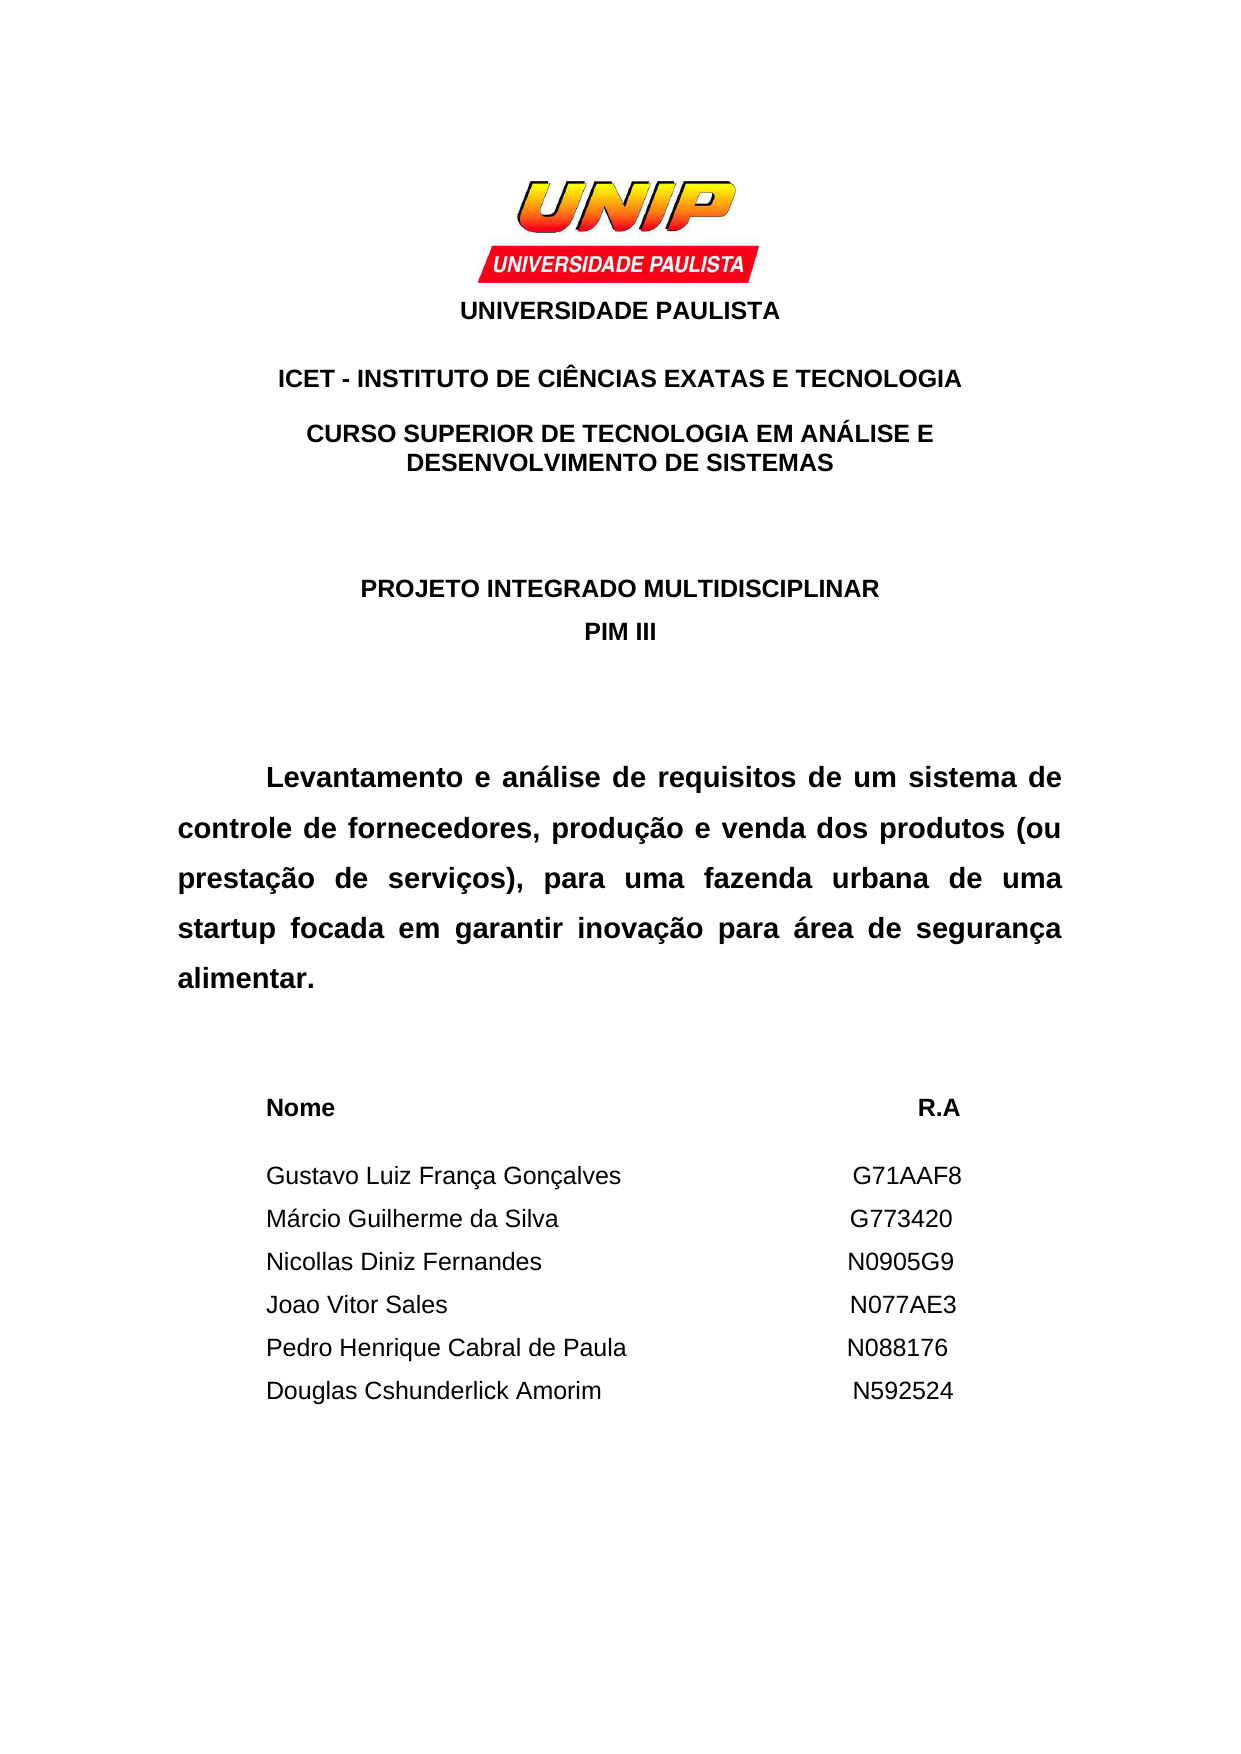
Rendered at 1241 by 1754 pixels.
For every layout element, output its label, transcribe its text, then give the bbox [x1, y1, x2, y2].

text Nome R.A [177, 1092, 1063, 1121]
text Joao Vitor Sales N077AE3 [177, 1290, 1063, 1319]
text Gustavo Luiz França Gonçalves G71AAF8 [177, 1161, 1063, 1189]
text CURSO SUPERIOR DE TECNOLOGIA EM ANÁLISE E DESENVOLVIMENTO DE SISTEMAS [177, 419, 1063, 477]
text UNIVERSIDADE PAULISTA [177, 296, 1063, 324]
picture [477, 181, 759, 283]
text PROJETO INTEGRADO MULTIDISCIPLINAR PIM III [177, 574, 1063, 646]
text Nicollas Diniz Fernandes N0905G9 [177, 1247, 1063, 1276]
text Pedro Henrique Cabral de Paula N088176 [177, 1333, 1063, 1362]
text Douglas Cshunderlick Amorim N592524 [177, 1376, 1063, 1405]
text ICET - INSTITUTO DE CIÊNCIAS EXATAS E TECNOLOGIA [177, 364, 1063, 392]
text Márcio Guilherme da Silva G773420 [177, 1204, 1063, 1232]
text Levantamento e análise de requisitos de um sistema de controle de fornecedores, produção e venda dos produtos (ou prestação de serviços), para uma fazenda urbana de uma startup focada em garantir inovação para área de segurança alimentar. [177, 760, 1063, 995]
